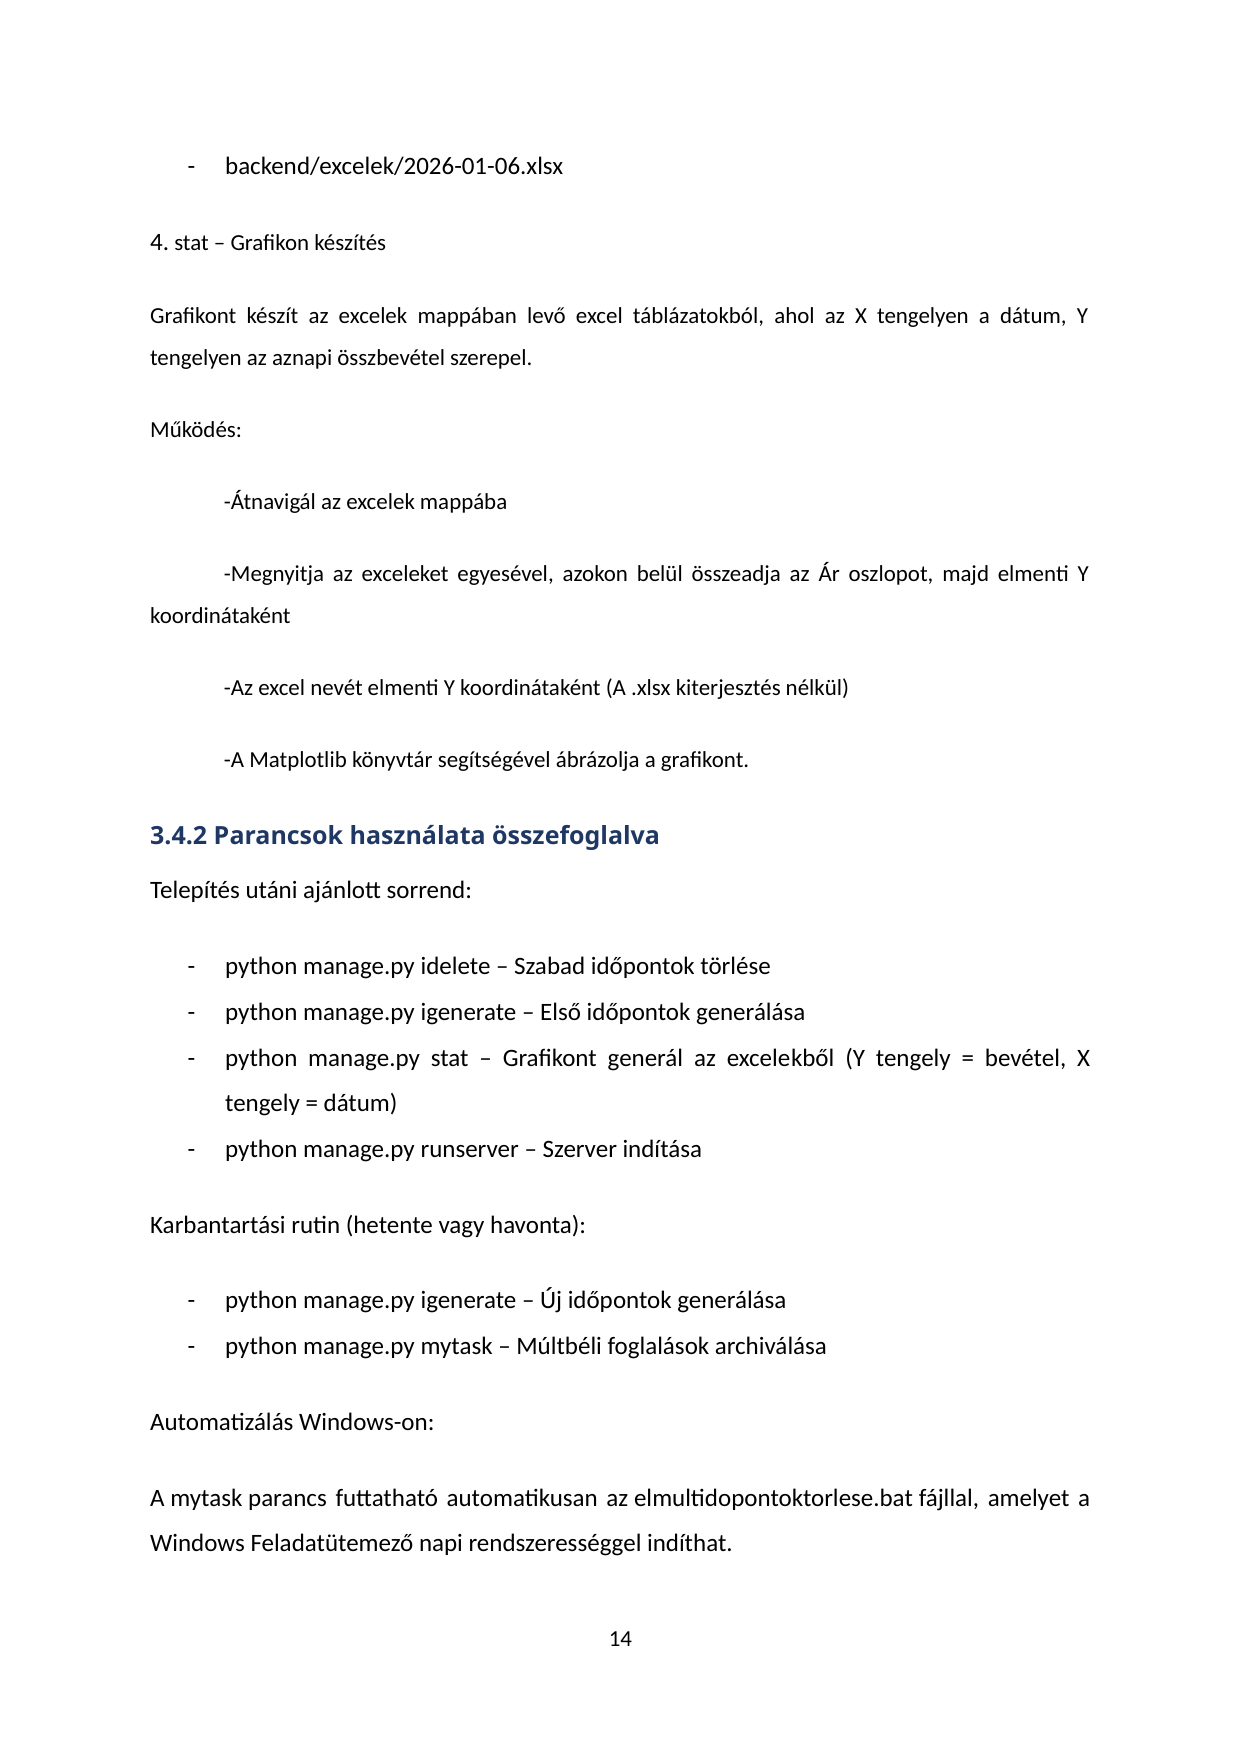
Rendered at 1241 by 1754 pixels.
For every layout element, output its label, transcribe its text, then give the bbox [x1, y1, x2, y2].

list python manage.py igenerate – Első időpontok generálása [187, 996, 1090, 1027]
text 4. stat – Grafikon készítés [150, 226, 1090, 256]
list python manage.py igenerate – Új időpontok generálása [187, 1285, 1090, 1315]
text Működés: [150, 415, 1090, 443]
text -A Matplotlib könyvtár segítségével ábrázolja a grafikont. [150, 745, 1090, 773]
text Automatizálás Windows-on: [150, 1406, 1090, 1437]
list python manage.py runserver – Szerver indítása [187, 1133, 1090, 1164]
list python manage.py mytask – Múltbéli foglalások archiválása [187, 1330, 1090, 1361]
list backend/excelek/2026-01-06.xlsx [187, 150, 1090, 181]
text -Az excel nevét elmenti Y koordinátaként (A .xlsx kiterjesztés nélkül) [150, 673, 1090, 701]
text Grafikont készít az excelek mappában levő excel táblázatokból, ahol az X tengelyen a dátum, Y tengelyen az aznapi összbevétel szerepel. [150, 301, 1090, 371]
text -Átnavigál az excelek mappába [150, 487, 1090, 515]
list python manage.py stat – Grafikont generál az excelekből (Y tengely = bevétel, X tengely = dátum) [187, 1042, 1090, 1118]
text Karbantartási rutin (hetente vagy havonta): [150, 1209, 1090, 1239]
list python manage.py idelete – Szabad időpontok törlése [187, 950, 1090, 981]
text A mytask parancs futtatható automatikusan az elmultidopontoktorlese.bat fájllal, amelyet a Windows Feladatütemező napi rendszerességgel indíthat. [150, 1482, 1090, 1558]
text -Megnyitja az exceleket egyesével, azokon belül összeadja az Ár oszlopot, majd elmenti Y koordinátaként [150, 559, 1090, 629]
text Telepítés utáni ajánlott sorrend: [150, 874, 1090, 905]
subtitle 3.4.2 Parancsok használata összefoglalva [150, 817, 1090, 851]
